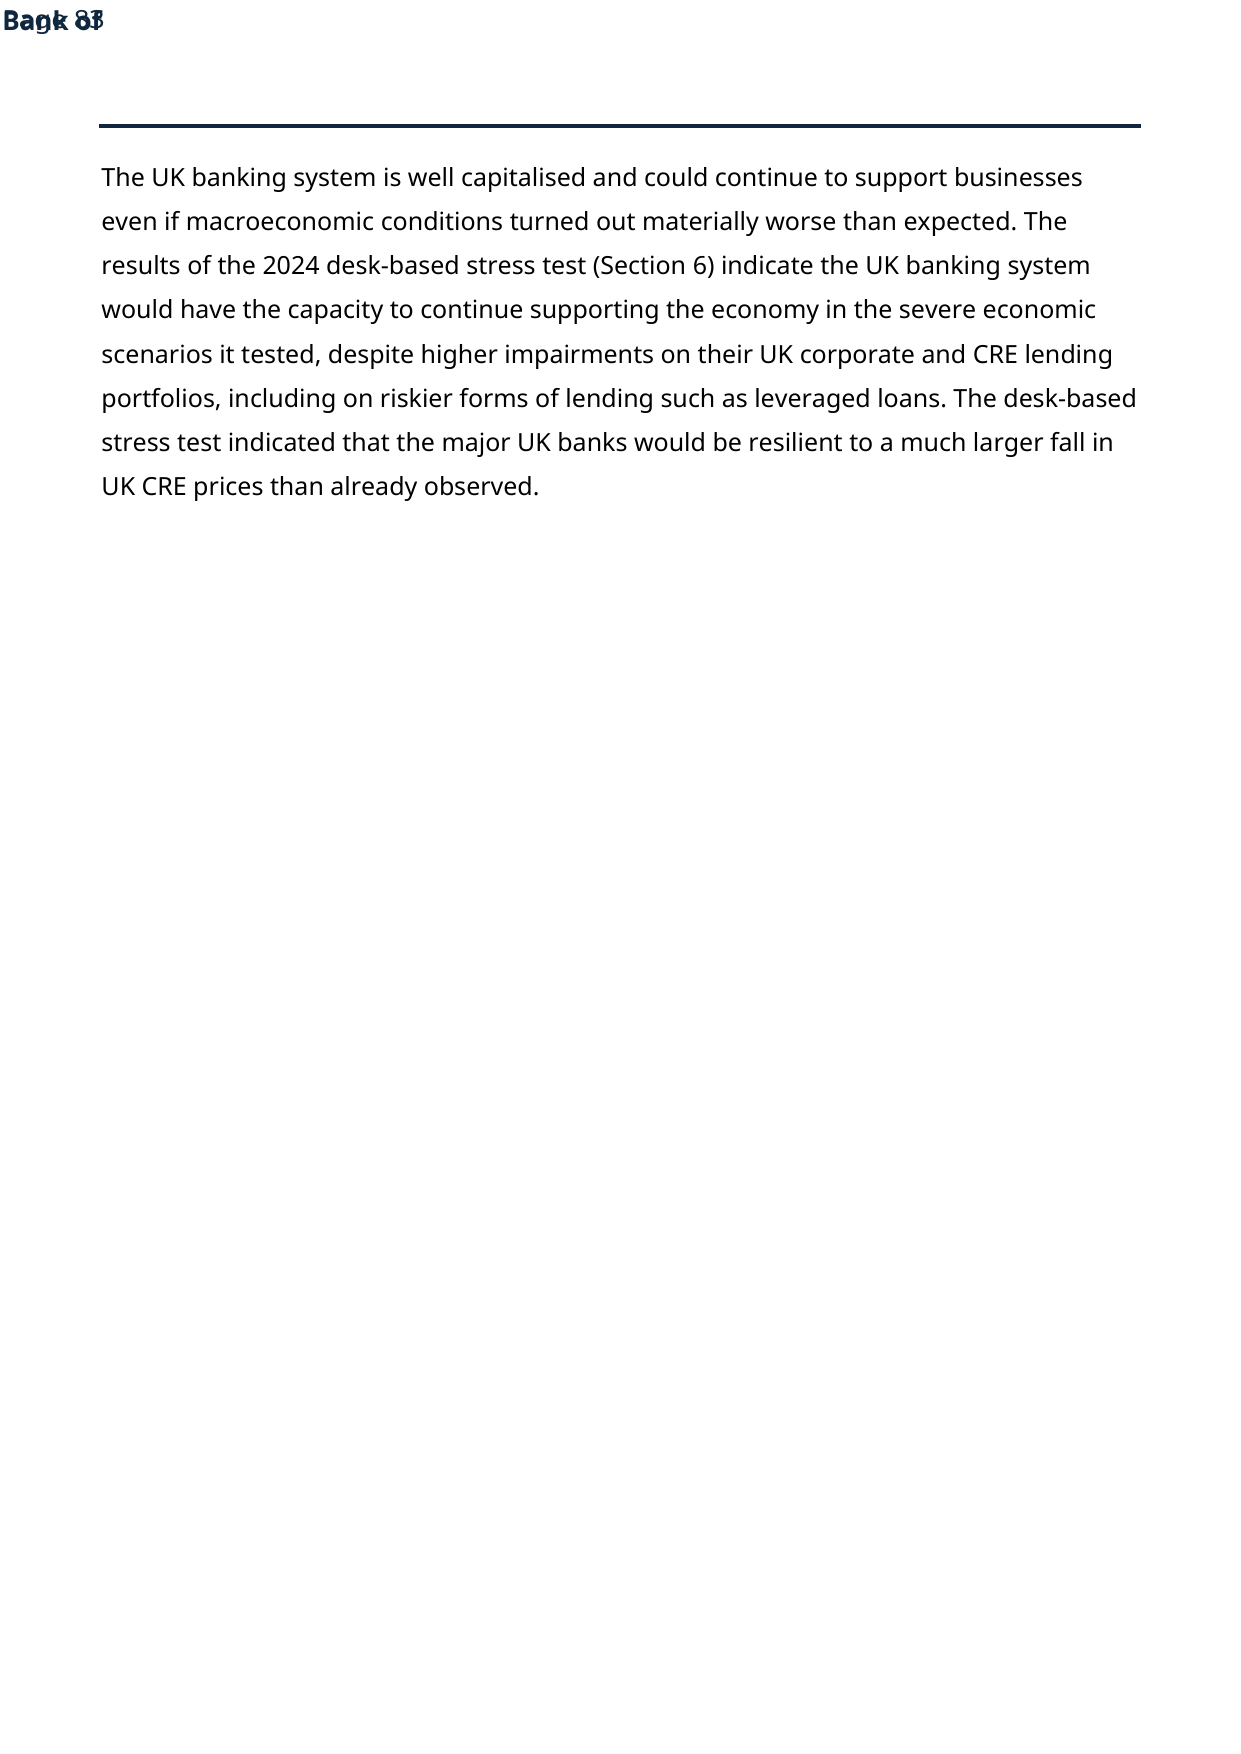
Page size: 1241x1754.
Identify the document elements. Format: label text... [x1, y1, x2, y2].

text The UK banking system is well capitalised and could continue to support businesses even if macroeconomic conditions turned out materially worse than expected. The results of the 2024 desk-based stress test (Section 6) indicate the UK banking system would have the capacity to continue supporting the economy in the severe economic scenarios it tested, despite higher impairments on their UK corporate and CRE lending portfolios, including on riskier forms of lending such as leveraged loans. The desk-based stress test indicated that the major UK banks would be resilient to a much larger fall in UK CRE prices than already observed. [101, 159, 1139, 503]
